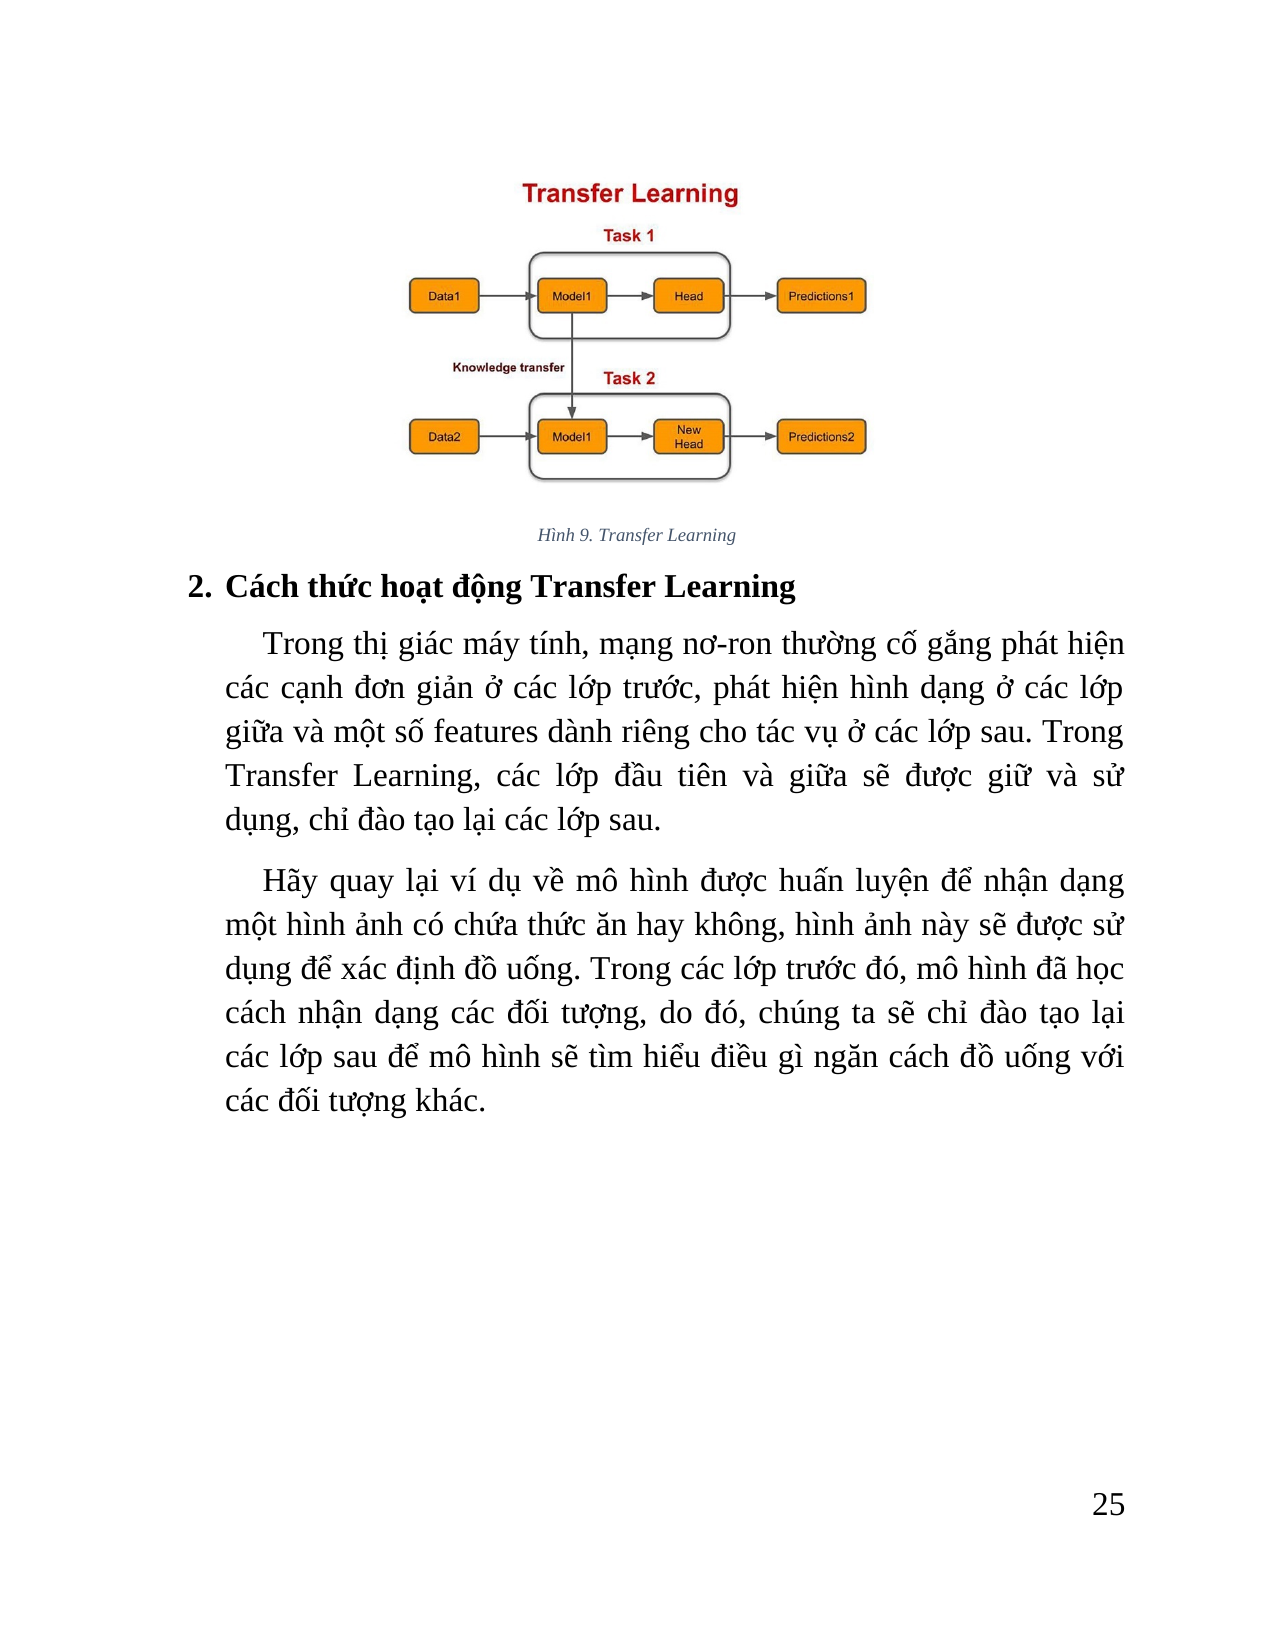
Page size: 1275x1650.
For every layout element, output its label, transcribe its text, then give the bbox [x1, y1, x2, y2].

text Hãy quay lại ví dụ về mô hình được huấn luyện để nhận dạng một hình ảnh có chứa thức ăn hay không, hình ảnh này sẽ được sử dụng để xác định đồ uống. Trong các lớp trước đó, mô hình đã học cách nhận dạng các đối tượng, do đó, chúng ta sẽ chỉ đào tạo lại các lớp sau để mô hình sẽ tìm hiểu điều gì ngăn cách đồ uống với các đối tượng khác. [225, 860, 1125, 1119]
picture [285, 150, 990, 502]
text Trong thị giác máy tính, mạng nơ-ron thường cố gắng phát hiện các cạnh đơn giản ở các lớp trước, phát hiện hình dạng ở các lớp giữa và một số features dành riêng cho tác vụ ở các lớp sau. Trong Transfer Learning, các lớp đầu tiên và giữa sẽ được giữ và sử dụng, chỉ đào tạo lại các lớp sau. [225, 623, 1125, 838]
subtitle Cách thức hoạt động Transfer Learning [187, 567, 1125, 605]
